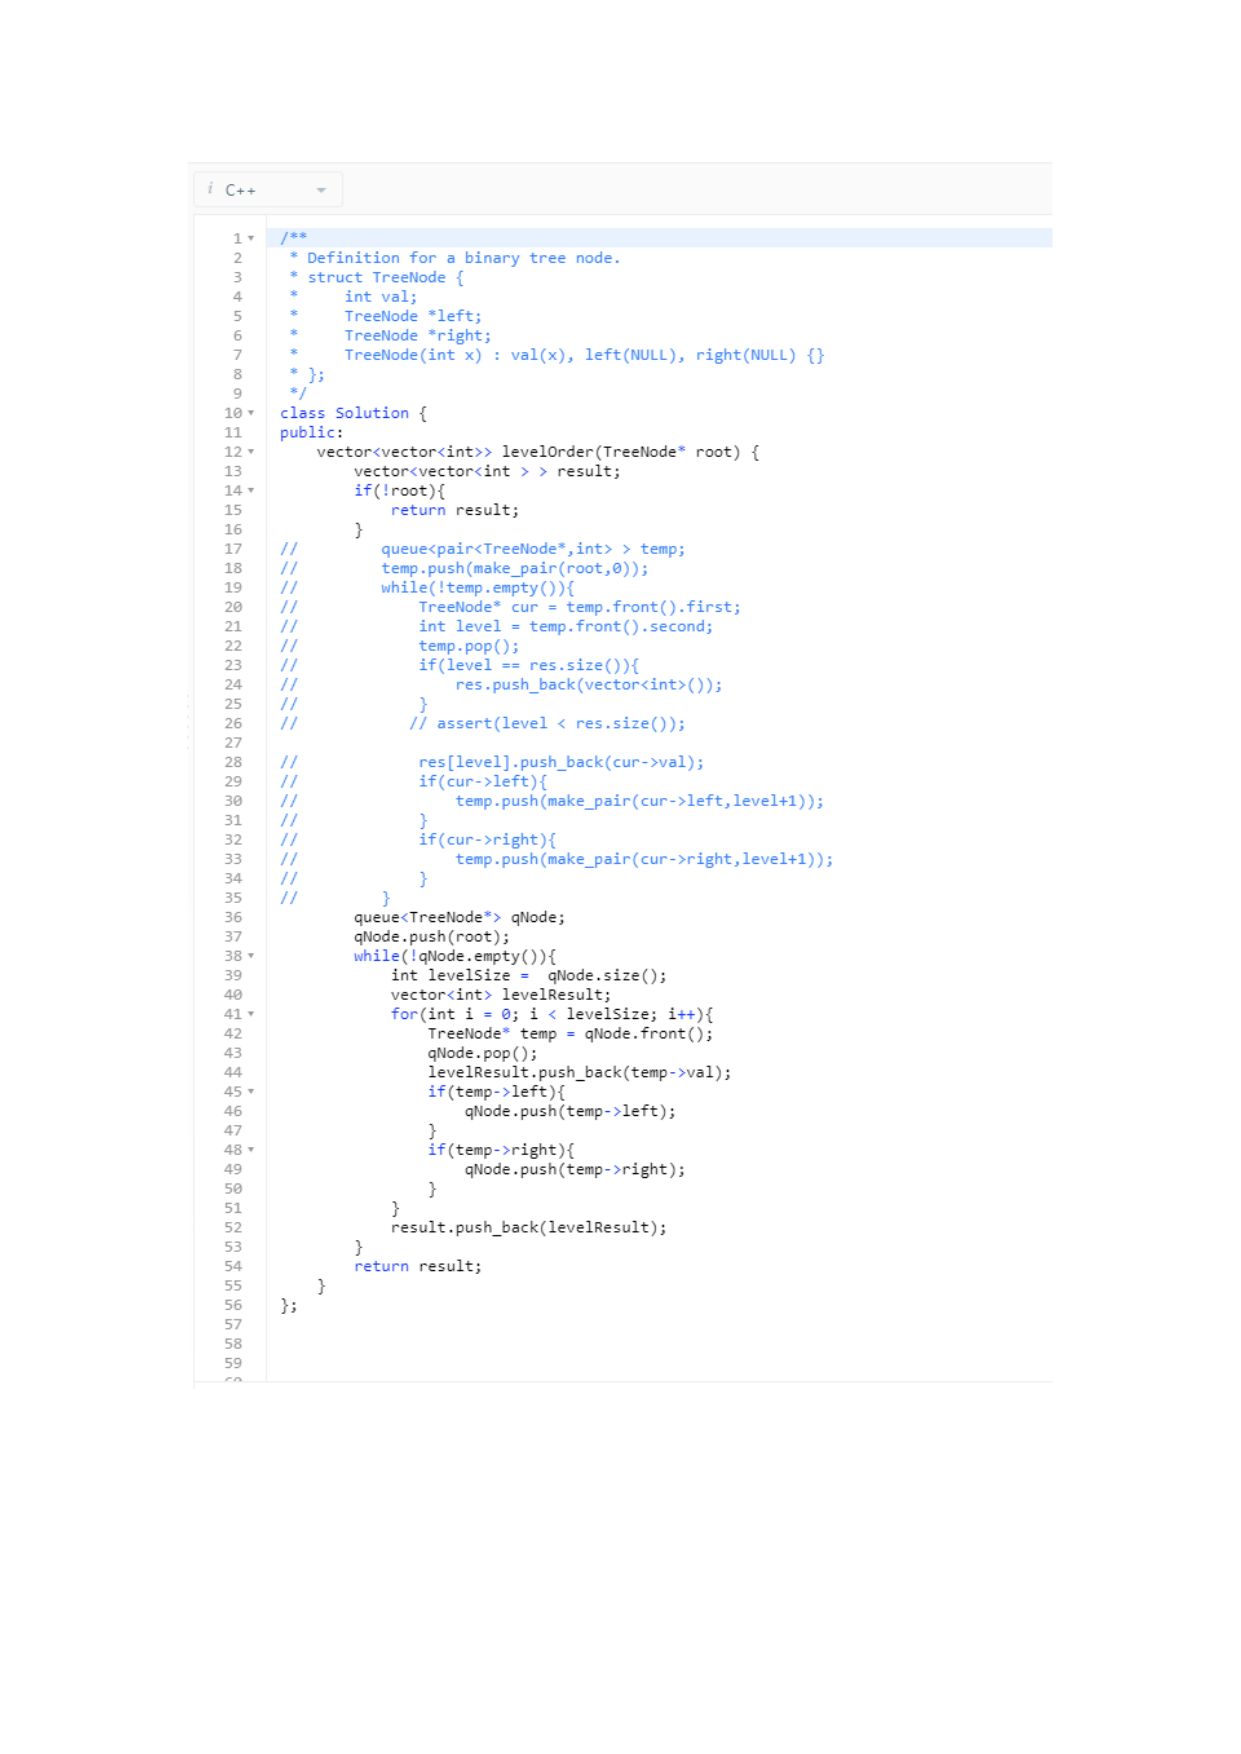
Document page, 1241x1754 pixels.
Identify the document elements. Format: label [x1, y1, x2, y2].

picture [187, 162, 1053, 1389]
